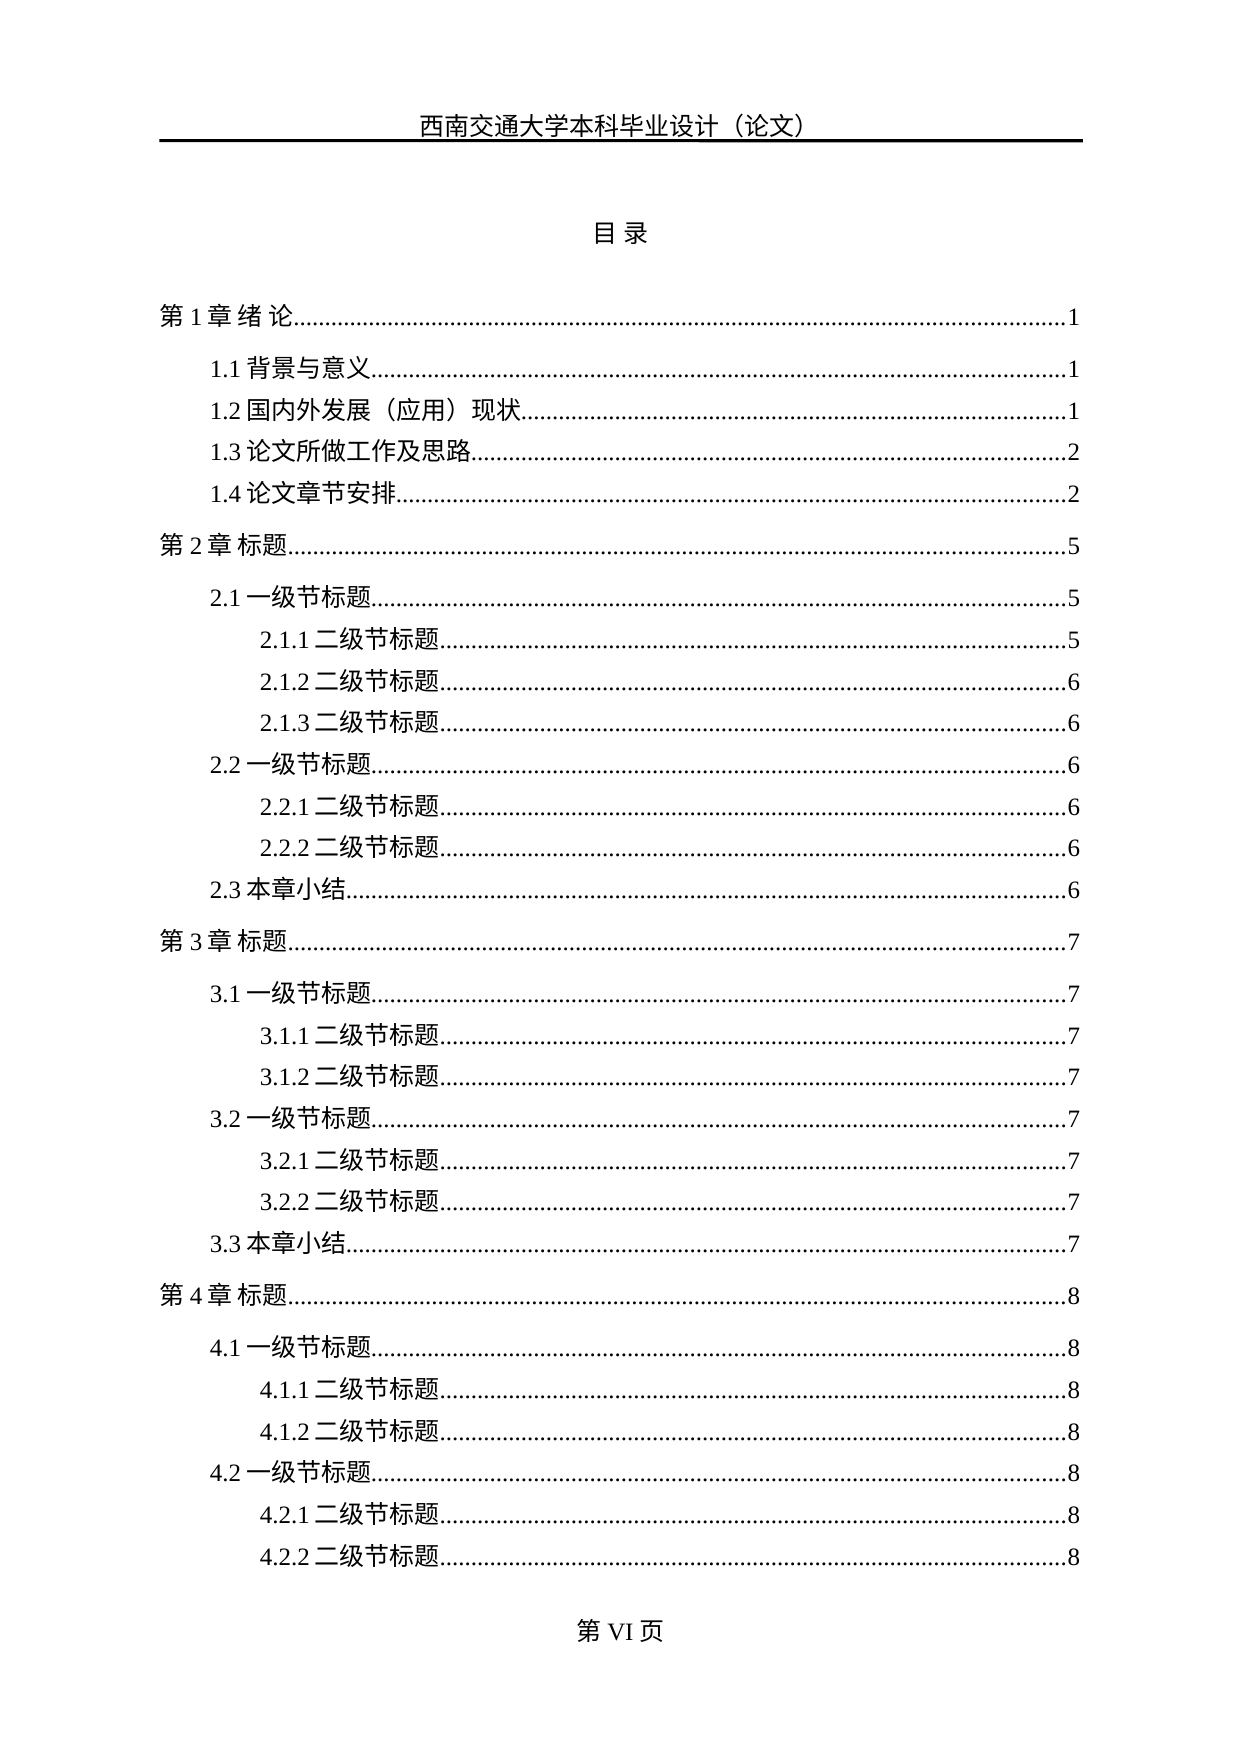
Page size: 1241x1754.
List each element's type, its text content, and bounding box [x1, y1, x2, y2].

text 4.2一级节标题 8 [209, 1450, 1081, 1492]
text 第3章 标题 7 [159, 919, 1081, 960]
text 4.2.2二级节标题 8 [259, 1533, 1081, 1575]
text 2.2.1二级节标题 6 [259, 783, 1081, 825]
text 4.1.1二级节标题 8 [259, 1367, 1081, 1408]
text 2.2一级节标题 6 [209, 742, 1081, 783]
text 3.1一级节标题 7 [209, 971, 1081, 1012]
text 4.1一级节标题 8 [209, 1325, 1081, 1367]
text 第2章 标题 5 [159, 523, 1081, 564]
text 2.1一级节标题 5 [209, 575, 1081, 617]
text 3.2.1二级节标题 7 [259, 1137, 1081, 1179]
text 3.2一级节标题 7 [209, 1096, 1081, 1137]
text 2.1.3二级节标题 6 [259, 700, 1081, 742]
text 第1章 绪 论 1 [159, 294, 1081, 335]
text 4.1.2二级节标题 8 [259, 1408, 1081, 1450]
text 1.4论文章节安排 2 [209, 471, 1081, 512]
text 2.1.2二级节标题 6 [259, 658, 1081, 700]
text 3.1.2二级节标题 7 [259, 1054, 1081, 1096]
text 2.1.1二级节标题 5 [259, 617, 1081, 658]
text 1.1背景与意义 1 [209, 346, 1081, 387]
text 1.2国内外发展（应用）现状 1 [209, 387, 1081, 429]
text 3.3本章小结 7 [209, 1221, 1081, 1262]
text 目 录 [159, 210, 1081, 252]
text 2.3本章小结 6 [209, 867, 1081, 908]
text 2.2.2二级节标题 6 [259, 825, 1081, 867]
text 3.1.1二级节标题 7 [259, 1012, 1081, 1054]
text 3.2.2二级节标题 7 [259, 1179, 1081, 1221]
text 第4章 标题 8 [159, 1273, 1081, 1314]
text 4.2.1二级节标题 8 [259, 1492, 1081, 1533]
text 1.3论文所做工作及思路 2 [209, 429, 1081, 471]
